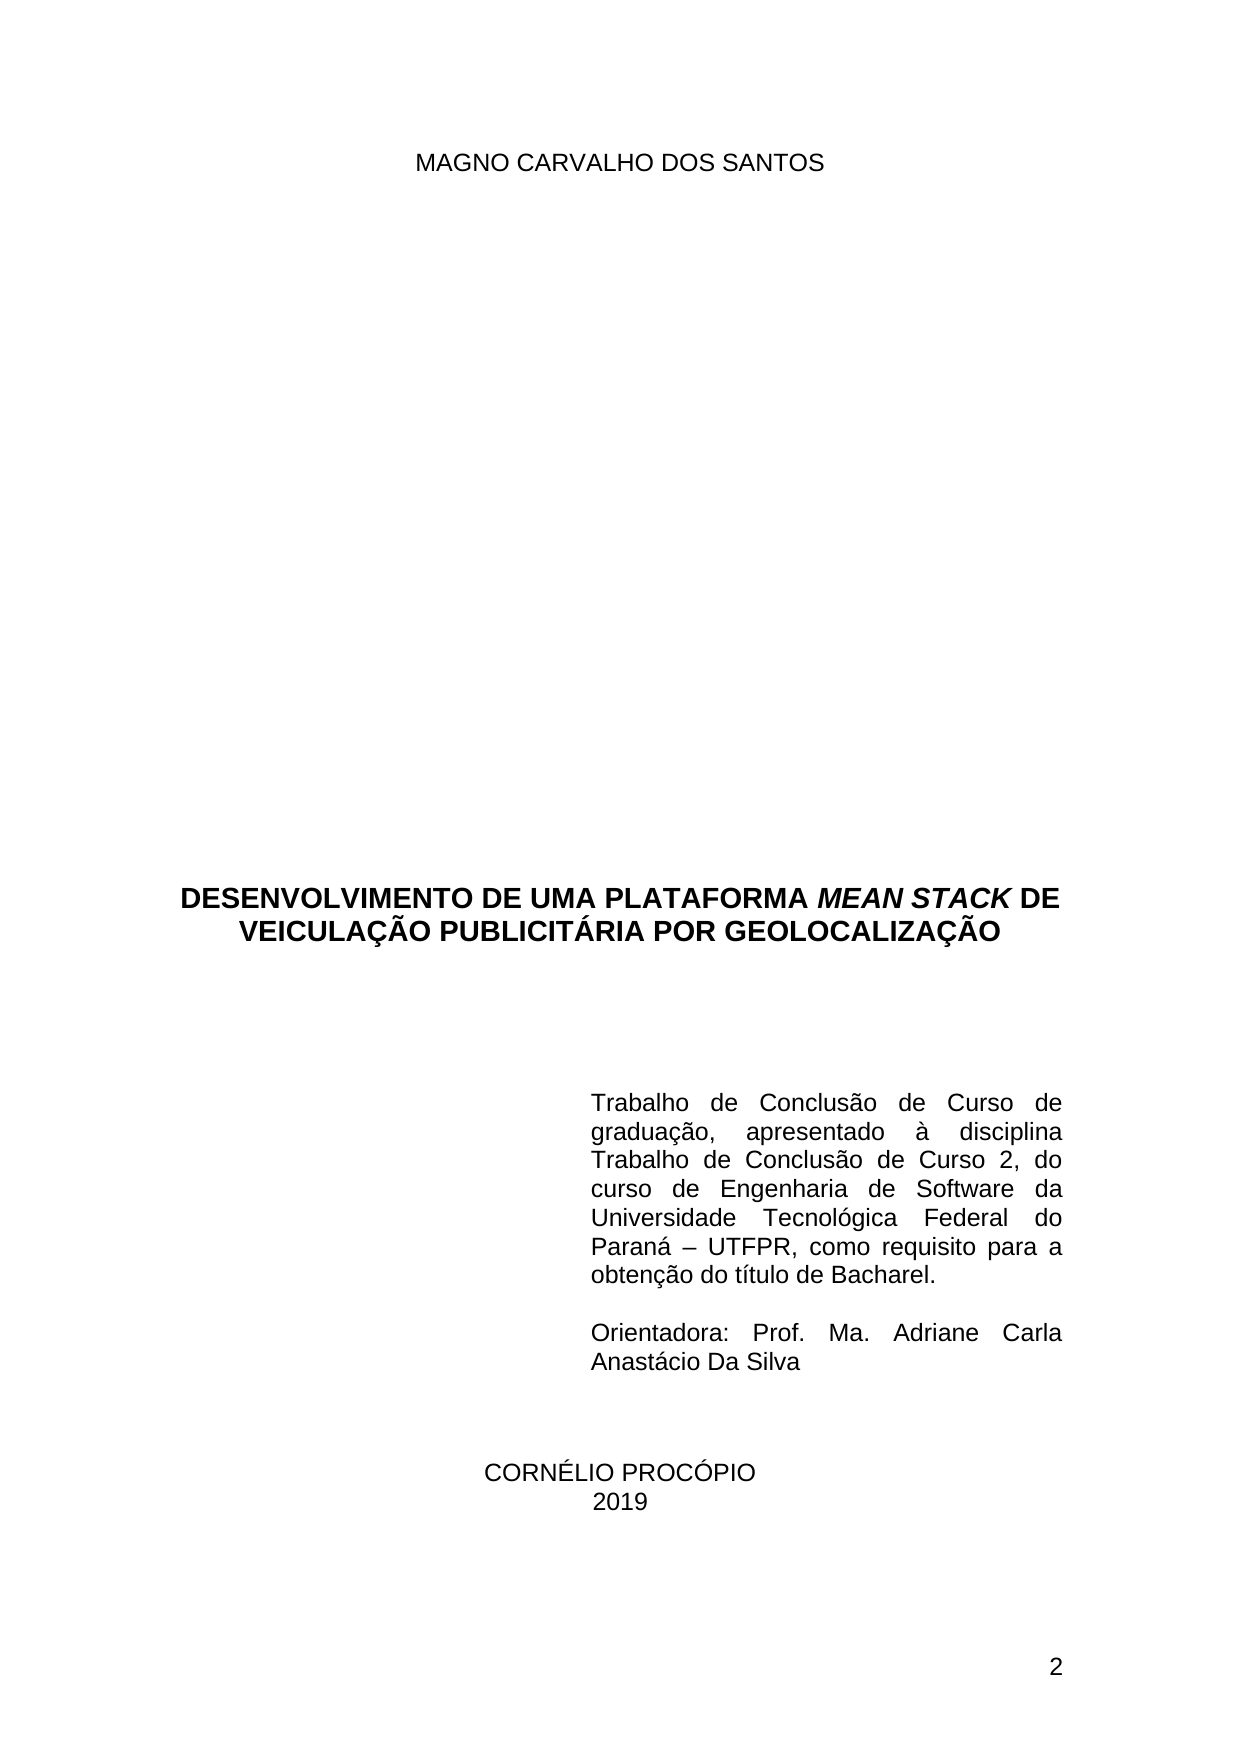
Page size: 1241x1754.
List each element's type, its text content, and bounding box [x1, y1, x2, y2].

text Trabalho de Conclusão de Curso de graduação, apresentado à disciplina Trabalho de Conclusão de Curso 2, do curso de Engenharia de Software da Universidade Tecnológica Federal do Paraná – UTFPR, como requisito para a obtenção do título de Bacharel. [591, 1088, 1063, 1289]
text CORNÉLIO PROCÓPIO [177, 1458, 1063, 1487]
text Orientadora: Prof. Ma. Adriane Carla Anastácio Da Silva [591, 1318, 1063, 1375]
text 2019 [177, 1487, 1063, 1515]
text MAGNO CARVALHO DOS SANTOS [177, 148, 1063, 176]
text DESENVOLVIMENTO DE UMA PLATAFORMA MEAN STACK DE VEICULAÇÃO PUBLICITÁRIA POR GEOLOCALIZAÇÃO [177, 881, 1063, 948]
